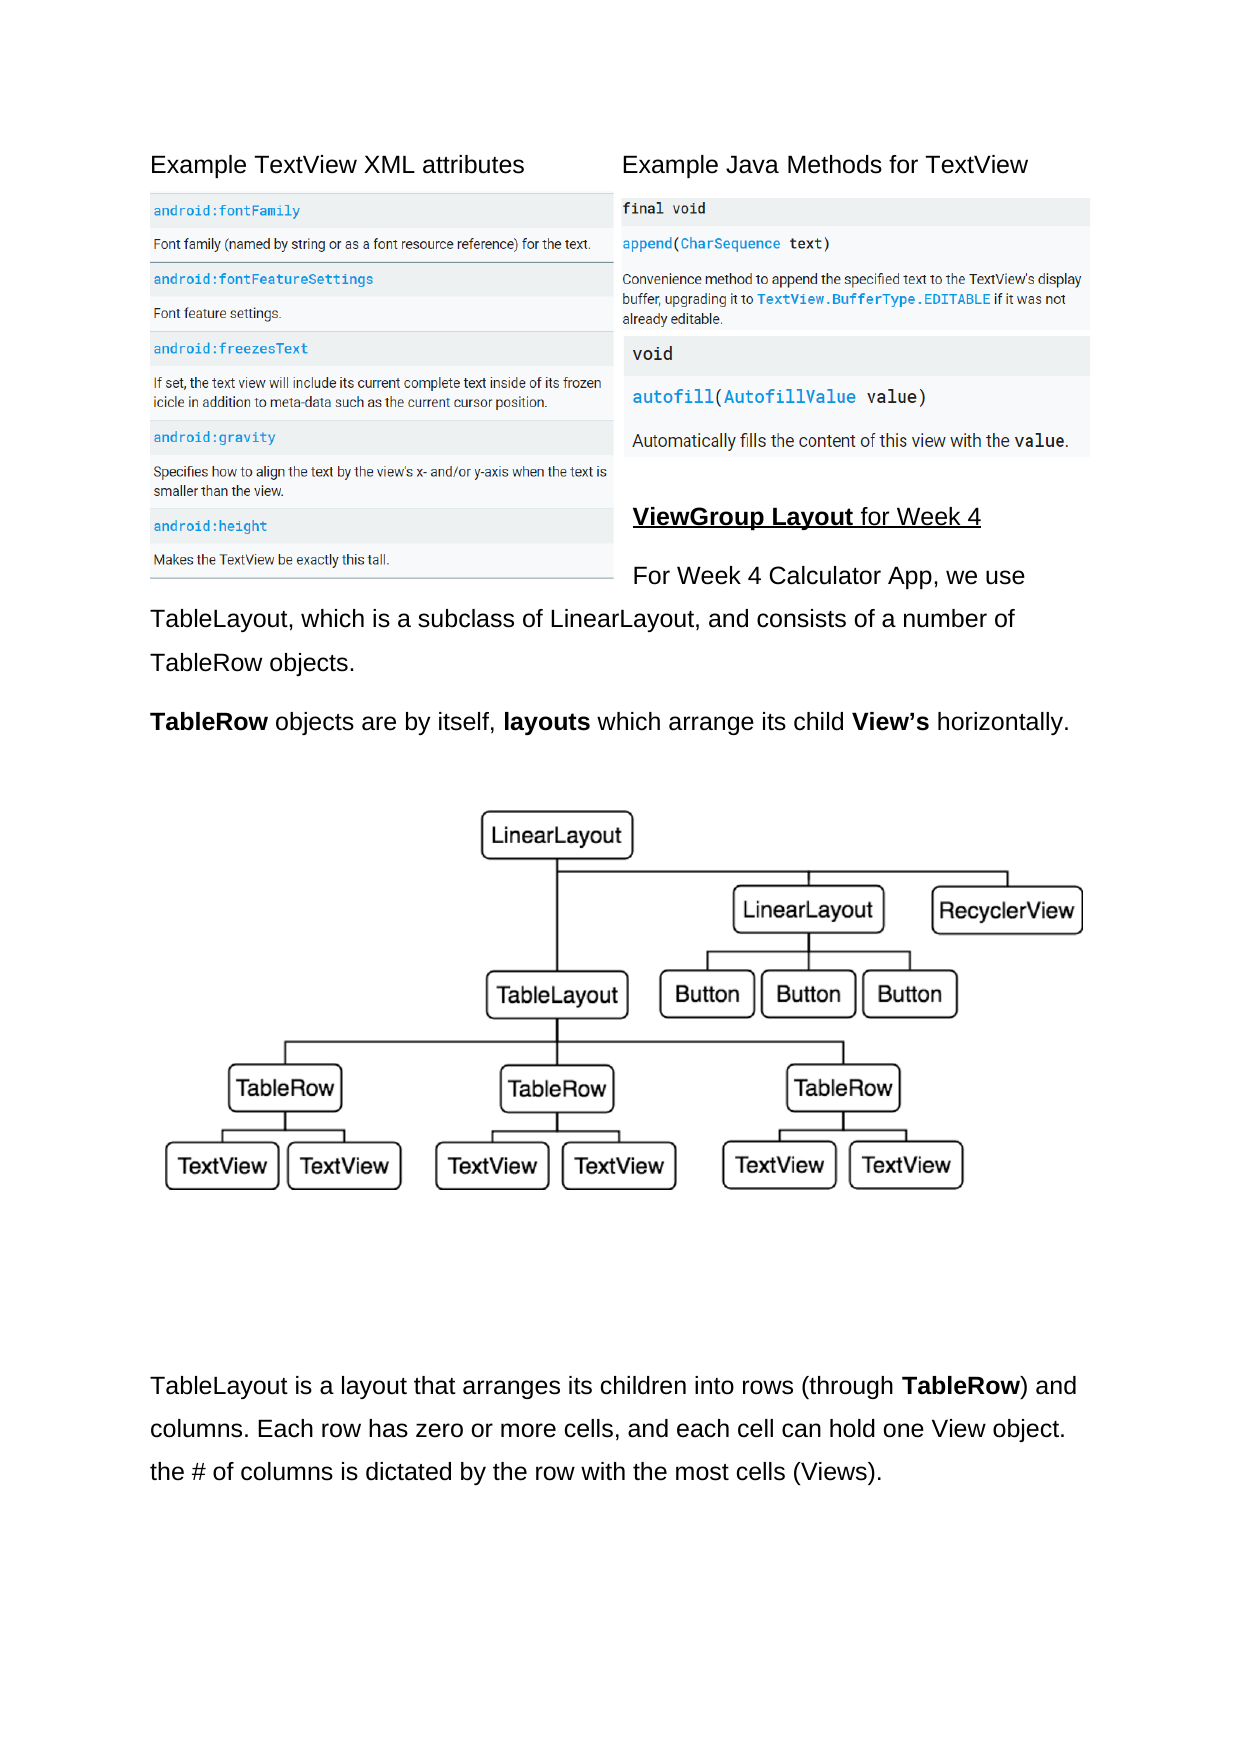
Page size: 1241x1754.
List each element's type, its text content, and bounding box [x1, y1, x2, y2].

picture [621, 198, 1091, 330]
text Example TextView XML attributes Example Java Methods for TextView [150, 150, 1090, 179]
picture [150, 797, 1091, 1206]
text TableRow objects are by itself, layouts which arrange its child View’s horizontally. [150, 707, 1090, 736]
picture [623, 336, 1091, 457]
text ViewGroup Layout for Week 4 [614, 401, 1090, 530]
text TableLayout is a layout that arranges its children into rows (through TableRow) and columns. Each row has zero or more cells, and each cell can hold one View object. the # of columns is dictated by the row with the most cells (Views). [150, 1371, 1090, 1486]
picture [150, 191, 614, 579]
text For Week 4 Calculator App, we use TableLayout, which is a subclass of LinearLayout, and consists of a number of TableRow objects. [150, 561, 1090, 676]
